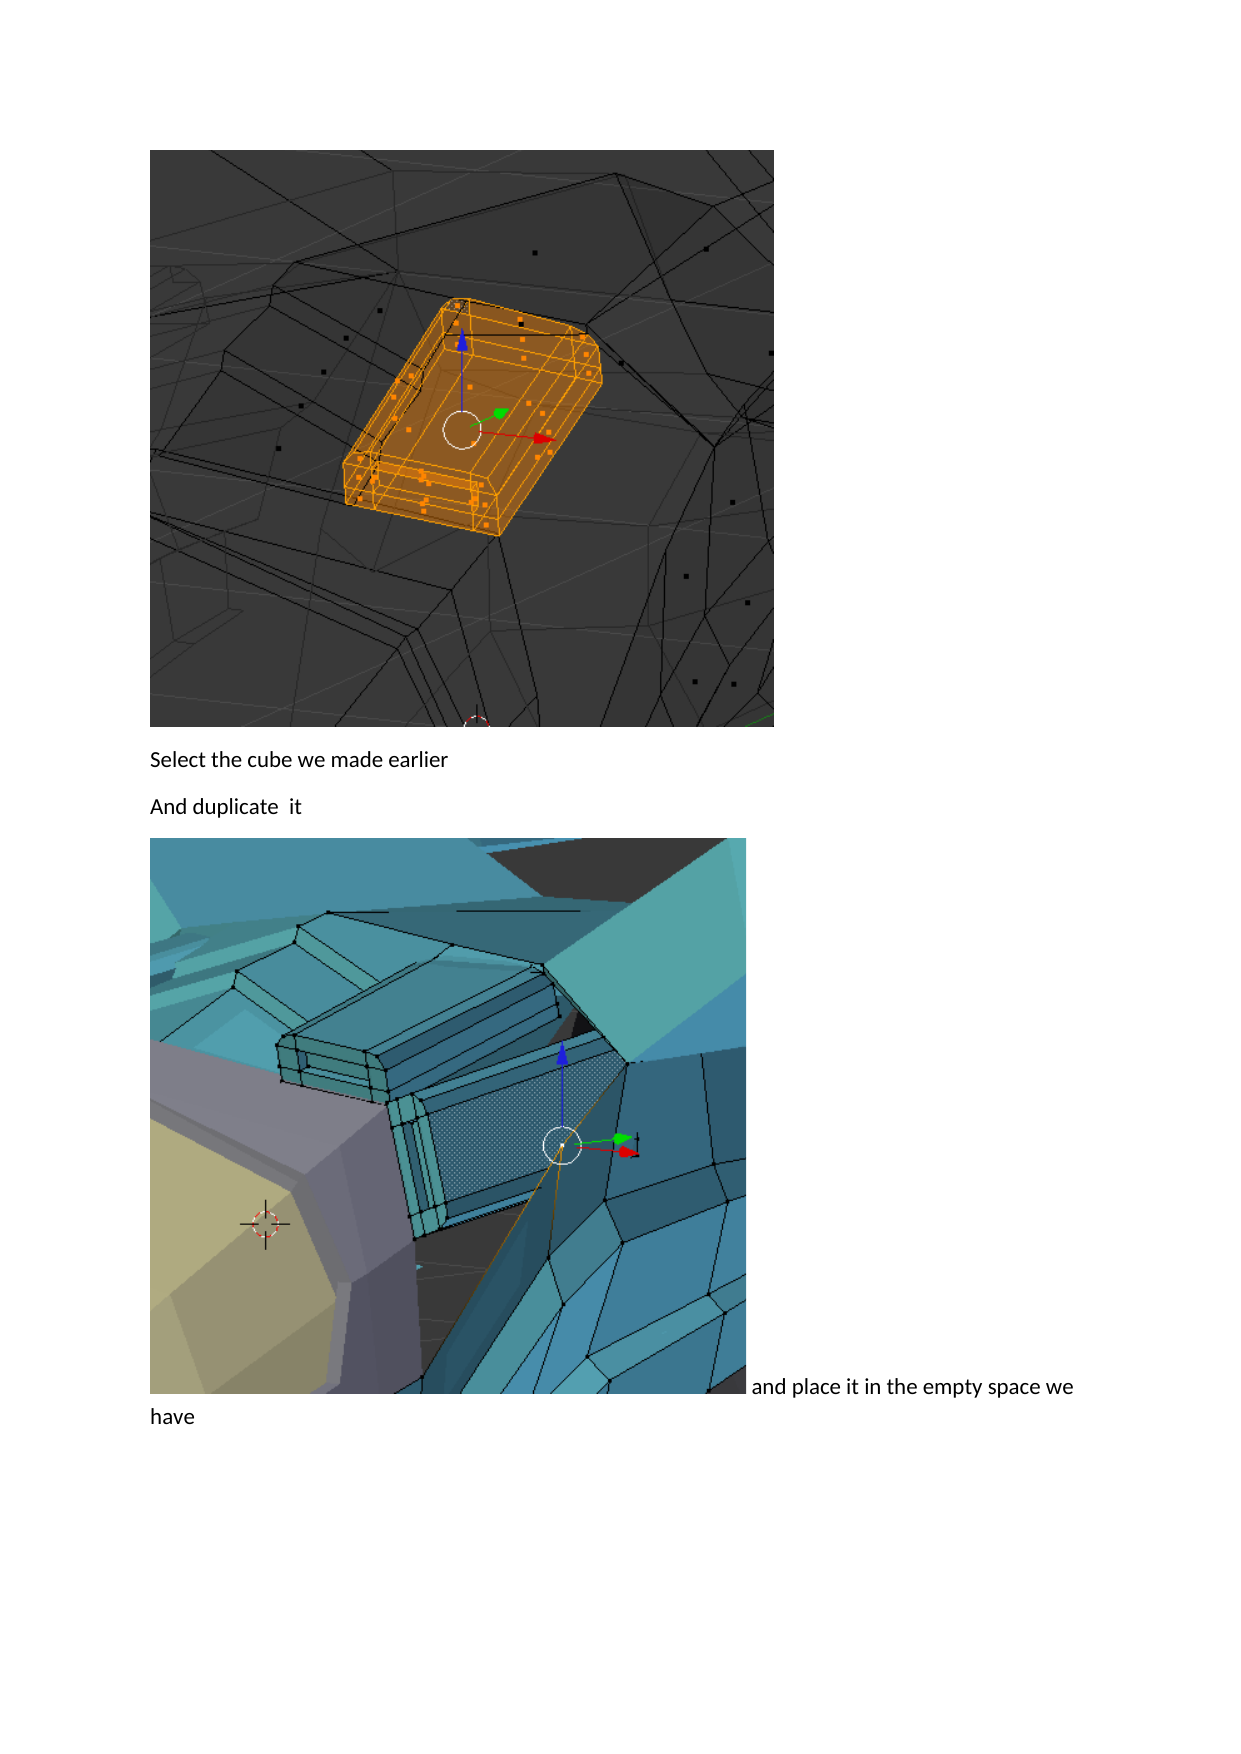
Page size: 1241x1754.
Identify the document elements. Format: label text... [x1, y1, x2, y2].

text Select the cube we made earlier [150, 745, 1090, 773]
picture [150, 150, 774, 727]
picture [150, 838, 747, 1394]
text And duplicate it [150, 792, 1090, 820]
